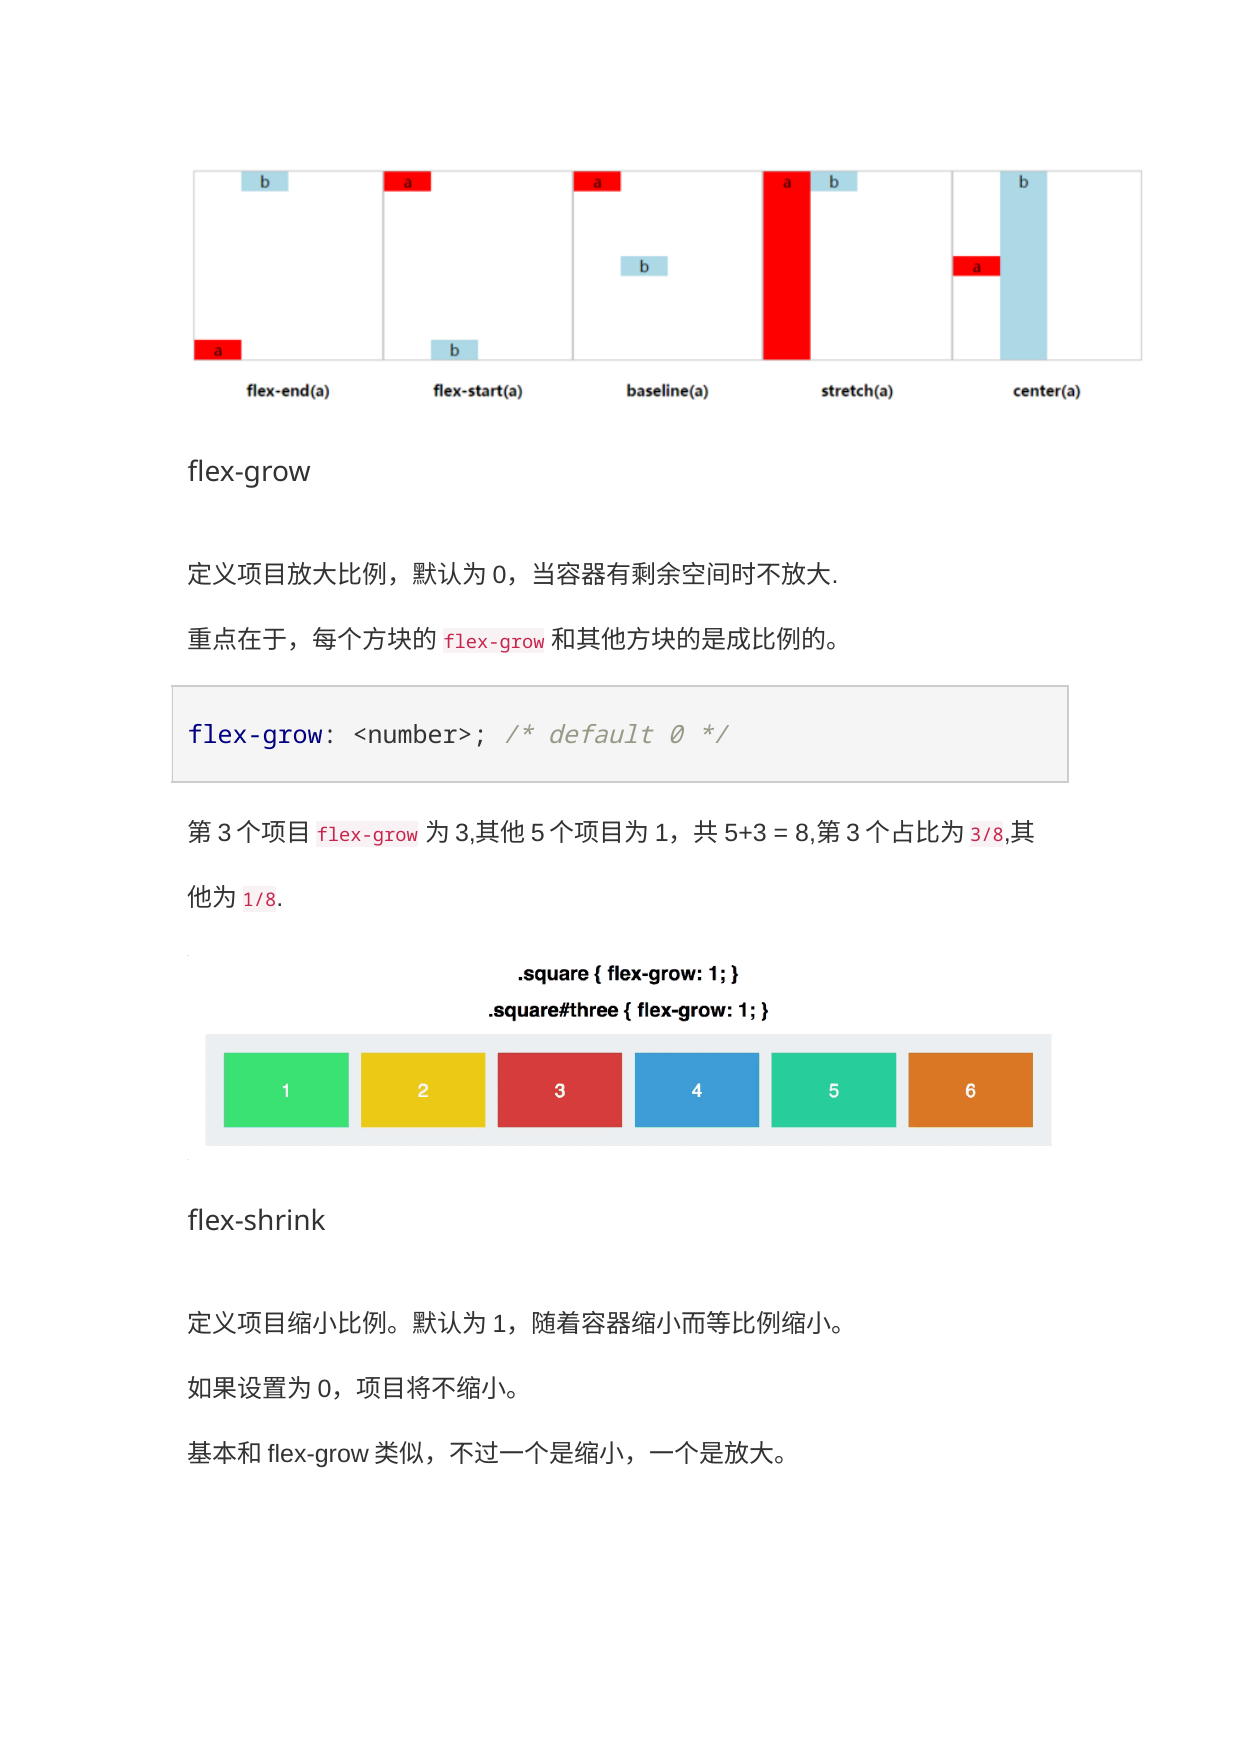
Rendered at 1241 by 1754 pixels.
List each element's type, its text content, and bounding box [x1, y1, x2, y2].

text flex-grow: <number>; /* default 0 */ [173, 687, 1067, 781]
text 定义项目放大比例，默认为0，当容器有剩余空间时不放大. 重点在于，每个方块的 flex-grow 和其他方块的是成比例的。 [187, 540, 1053, 670]
picture [187, 955, 1068, 1160]
text 定义项目缩小比例。默认为1，随着容器缩小而等比例缩小。 如果设置为0，项目将不缩小。 基本和flex-grow类似，不过一个是缩小，一个是放大。 [187, 1289, 1053, 1484]
text 第3个项目flex-grow 为3,其他5个项目为1，共 5+3 = 8,第3个占比为3/8,其他为1/8. [187, 798, 1053, 928]
subtitle flex-grow [187, 438, 1053, 503]
subtitle flex-shrink [187, 1187, 1053, 1252]
picture [187, 165, 1158, 419]
